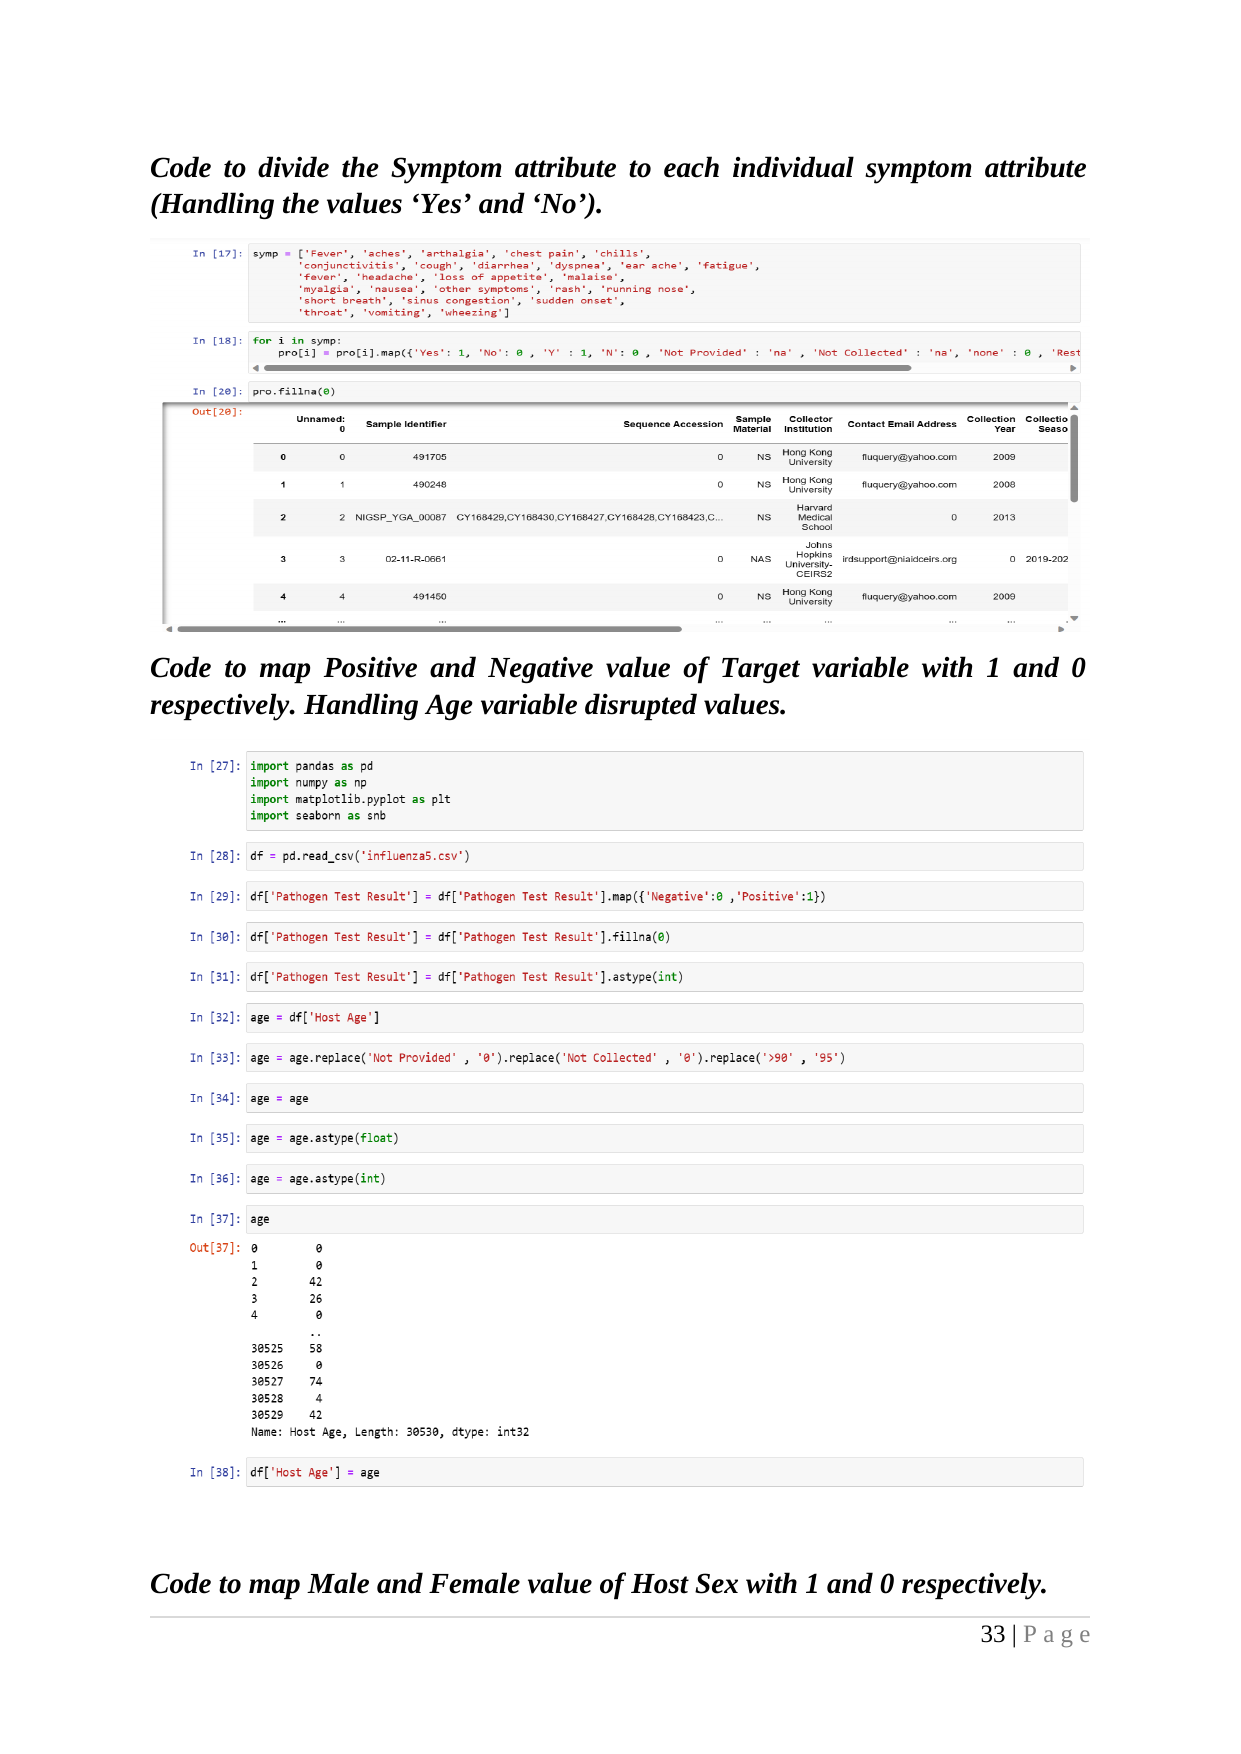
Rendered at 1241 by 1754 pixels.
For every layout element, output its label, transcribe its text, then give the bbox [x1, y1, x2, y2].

picture [150, 739, 1091, 1495]
picture [150, 238, 1090, 632]
text Code to divide the Symptom attribute to each individual symptom attribute (Handling the values ‘Yes’ and ‘No’). [150, 150, 1090, 220]
text Code to map Male and Female value of Host Sex with 1 and 0 respectively. [150, 1566, 1090, 1600]
text Code to map Positive and Negative value of Target variable with 1 and 0 respectively. Handling Age variable disrupted values. [150, 651, 1090, 720]
